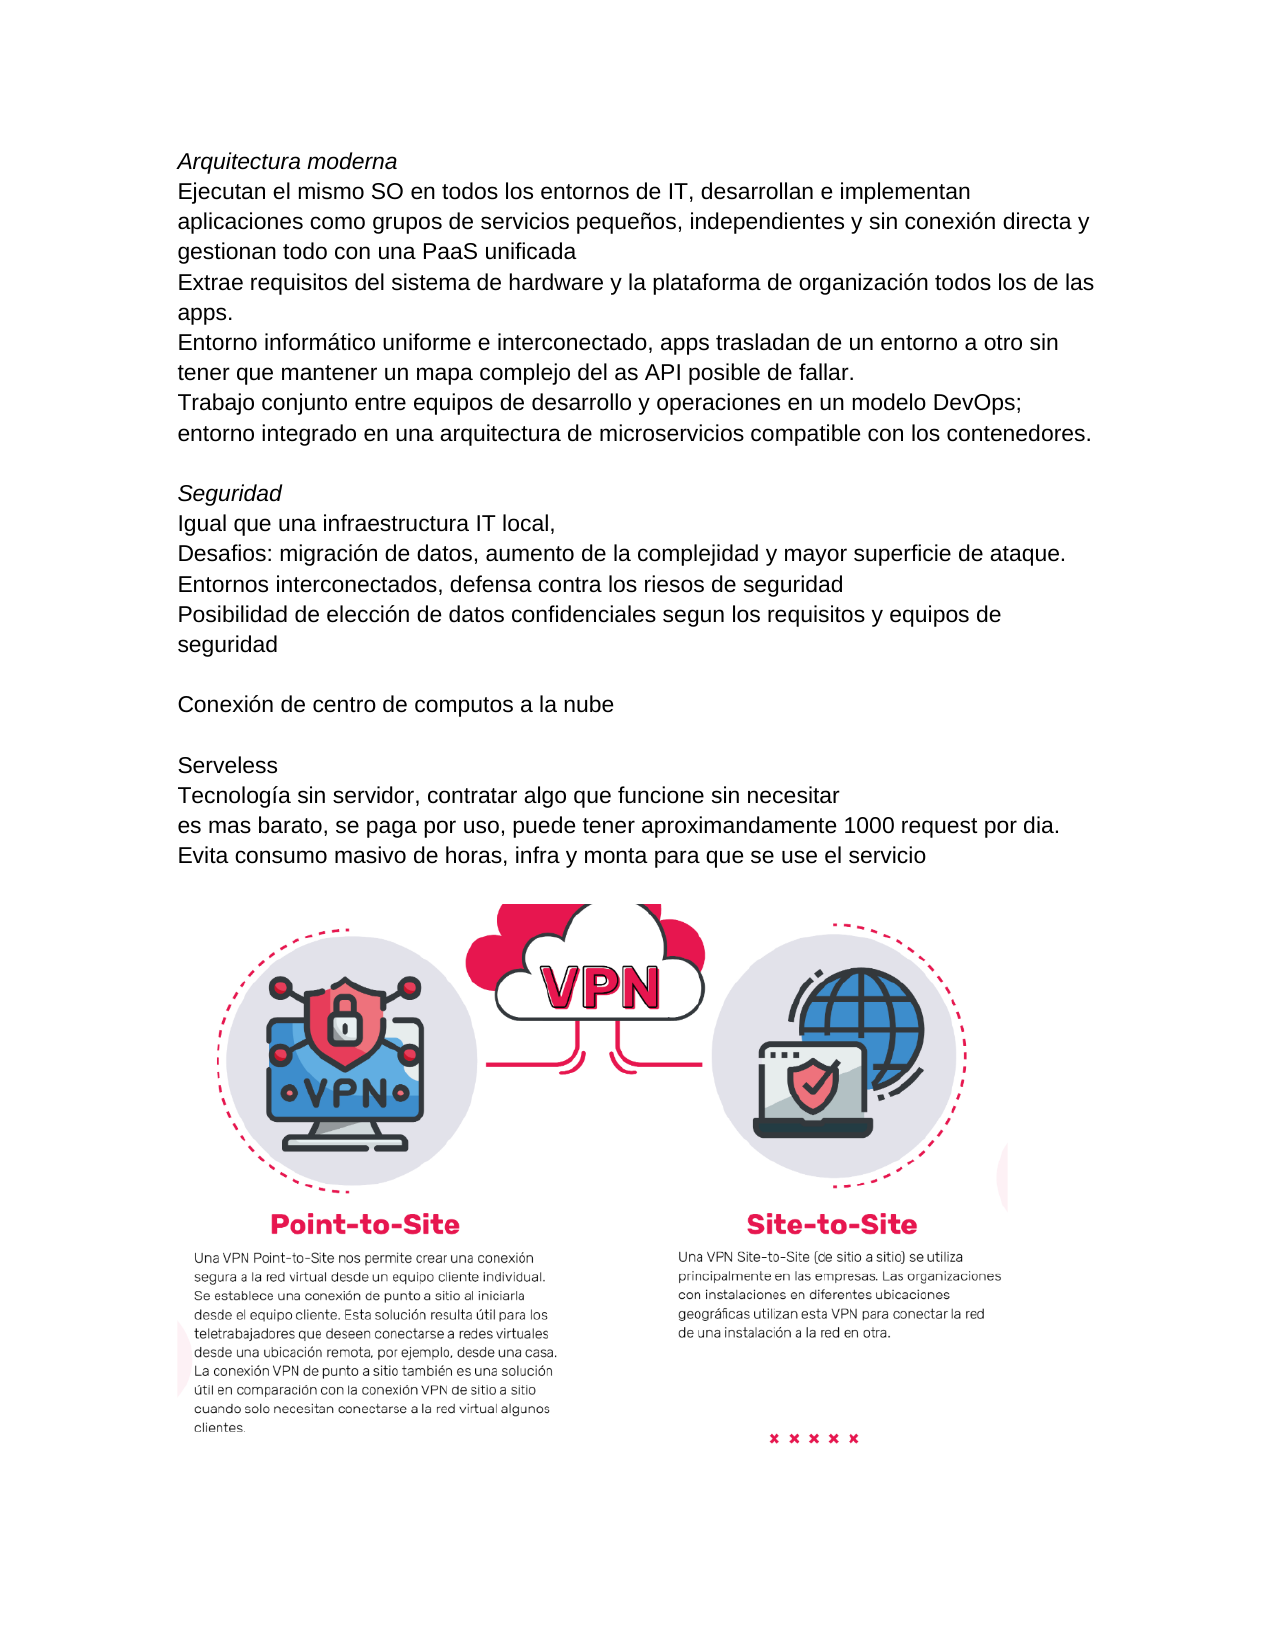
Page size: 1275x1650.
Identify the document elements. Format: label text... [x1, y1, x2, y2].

text Igual que una infraestructura IT local, [177, 510, 1098, 536]
picture [177, 904, 1008, 1451]
text Desafios: migración de datos, aumento de la complejidad y mayor superficie de ataque. [177, 540, 1098, 567]
text Ejecutan el mismo SO en todos los entornos de IT, desarrollan e implementan aplicaciones como grupos de servicios pequeños, independientes y sin conexión directa y gestionan todo con una PaaS unificada [177, 178, 1098, 264]
text Tecnología sin servidor, contratar algo que funcione sin necesitar [177, 782, 1098, 808]
text Seguridad [177, 480, 1098, 506]
text Trabajo conjunto entre equipos de desarrollo y operaciones en un modelo DevOps; entorno integrado en una arquitectura de microservicios compatible con los contenedores. [177, 389, 1098, 446]
text Posibilidad de elección de datos confidenciales segun los requisitos y equipos de seguridad [177, 601, 1098, 657]
text Conexión de centro de computos a la nube [177, 691, 1098, 718]
text Extrae requisitos del sistema de hardware y la plataforma de organización todos los de las apps. [177, 268, 1098, 325]
text Evita consumo masivo de horas, infra y monta para que se use el servicio [177, 842, 1098, 869]
text Serveless [177, 752, 1098, 778]
text es mas barato, se paga por uso, puede tener aproximandamente 1000 request por dia. [177, 812, 1098, 838]
text Entorno informático uniforme e interconectado, apps trasladan de un entorno a otro sin tener que mantener un mapa complejo del as API posible de fallar. [177, 329, 1098, 385]
text Entornos interconectados, defensa contra los riesos de seguridad [177, 571, 1098, 597]
text Arquitectura moderna [177, 148, 1098, 174]
